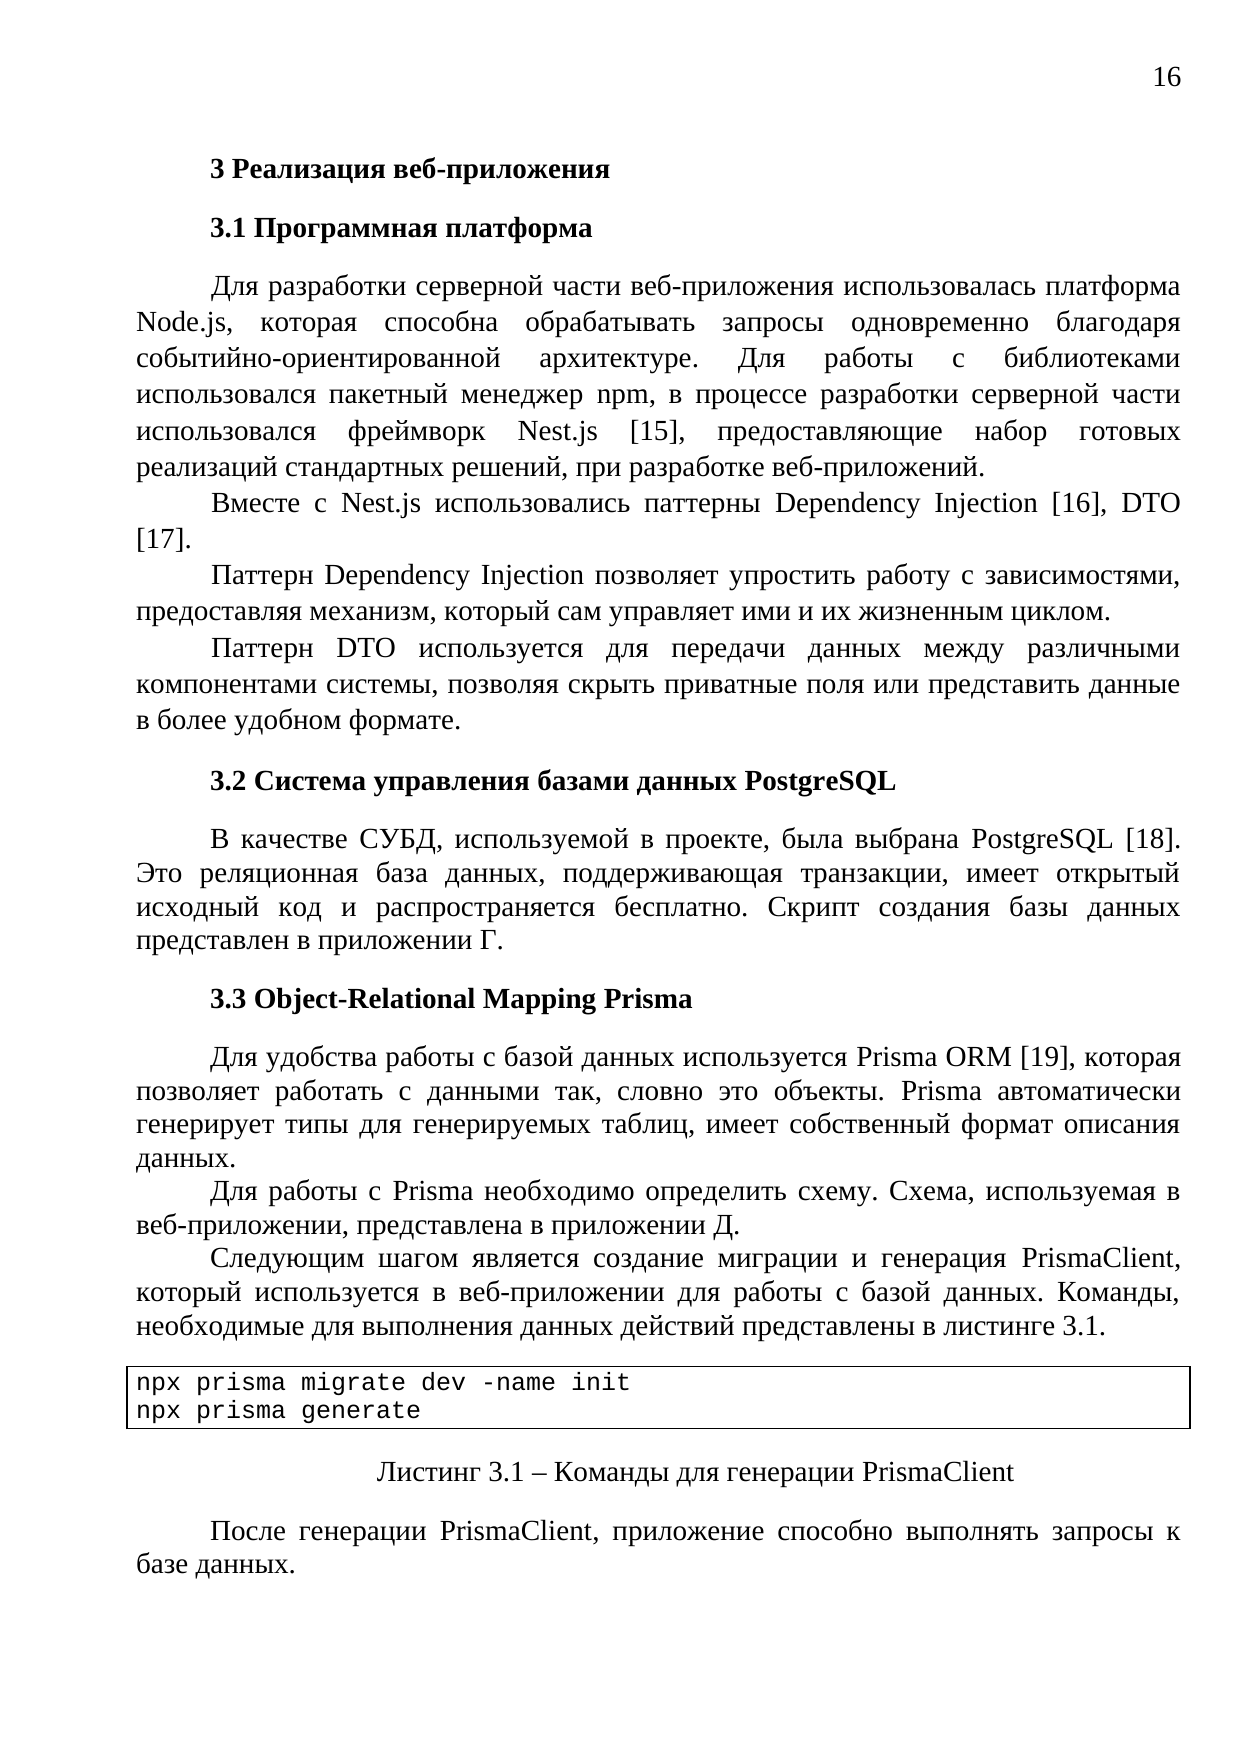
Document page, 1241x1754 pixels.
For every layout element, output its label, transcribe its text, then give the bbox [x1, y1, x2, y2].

text Паттерн DTO используется для передачи данных между различными компонентами системы, позволяя скрыть приватные поля или представить данные в более удобном формате. [136, 630, 1181, 736]
text Для удобства работы с базой данных используется Prisma ORM [19], которая позволяет работать с данными так, словно это объекты. Prisma автоматически генерирует типы для генерируемых таблиц, имеет собственный формат описания данных. [136, 1039, 1181, 1173]
text Для работы с Prisma необходимо определить схему. Схема, используемая в веб-приложении, представлена в приложении Д. [136, 1173, 1181, 1241]
subtitle 3.1 Программная платформа [136, 210, 1181, 243]
subtitle 3.3 Object-Relational Mapping Prisma [136, 981, 1181, 1014]
text Вместе с Nest.js использовались паттерны Dependency Injection [16], DTO [17]. [136, 485, 1181, 555]
text В качестве СУБД, используемой в проекте, была выбрана PostgreSQL [18]. Это реляционная база данных, поддерживающая транзакции, имеет открытый исходный код и распространяется бесплатно. Скрипт создания базы данных представлен в приложении Г. [136, 822, 1181, 956]
text npx prisma migrate dev -name init [128, 1367, 1189, 1394]
text npx prisma generate [128, 1394, 1189, 1428]
text Листинг 3.1 – Команды для генерации PrismaClient [136, 1454, 1181, 1488]
subtitle 3.2 Система управления базами данных PostgreSQL [136, 763, 1181, 797]
text Для разработки серверной части веб-приложения использовалась платформа Node.js, которая способна обрабатывать запросы одновременно благодаря событийно-ориентированной архитектуре. Для работы с библиотеками использовался пакетный менеджер npm, в процессе разработки серверной части использовался фреймворк Nest.js [15], предоставляющие набор готовых реализаций стандартных решений, при разработке веб-приложений. [136, 268, 1181, 482]
subtitle 3 Реализация веб-приложения [136, 151, 1181, 185]
text Следующим шагом является создание миграции и генерация PrismaClient, который используется в веб-приложении для работы с базой данных. Команды, необходимые для выполнения данных действий представлены в листинге 3.1. [136, 1241, 1181, 1341]
text После генерации PrismaClient, приложение способно выполнять запросы к базе данных. [136, 1513, 1181, 1580]
text Паттерн Dependency Injection позволяет упростить работу с зависимостями, предоставляя механизм, который сам управляет ими и их жизненным циклом. [136, 557, 1181, 627]
